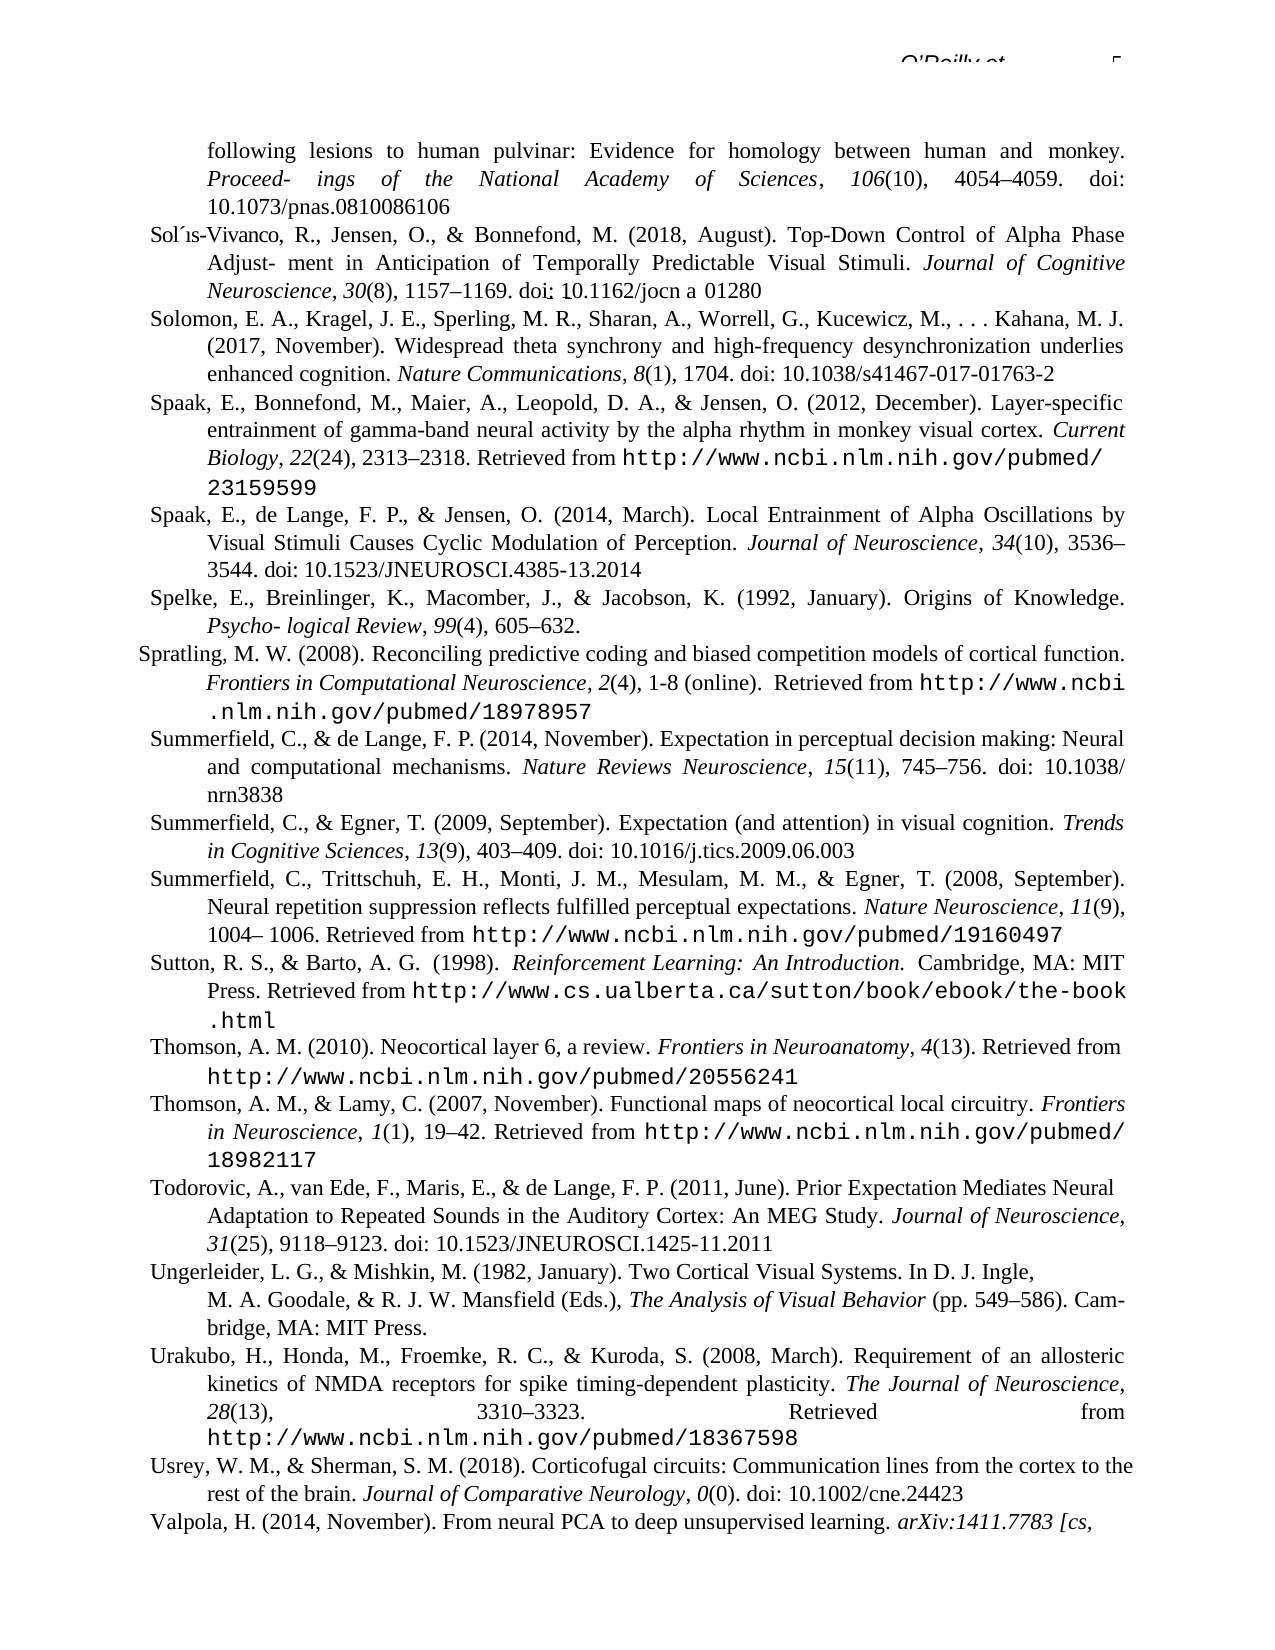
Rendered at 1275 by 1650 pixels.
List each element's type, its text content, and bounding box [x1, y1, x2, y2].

text Ungerleider, L. G., & Mishkin, M. (1982, January). Two Cortical Visual Systems. In D. J. Ingle, [150, 1258, 1275, 1284]
text M. A. Goodale, & R. J. W. Mansfield (Eds.), The Analysis of Visual Behavior (pp. 549–586). Cam- bridge, MA: MIT Press. [207, 1286, 1125, 1341]
text 23159599 [207, 475, 1275, 501]
text Spaak, E., de Lange, F. P., & Jensen, O. (2014, March). Local Entrainment of Alpha Oscillations by Visual Stimuli Causes Cyclic Modulation of Perception. Journal of Neuroscience, 34(10), 3536–3544. doi: 10.1523/JNEUROSCI.4385-13.2014 [150, 501, 1125, 583]
text Solomon, E. A., Kragel, J. E., Sperling, M. R., Sharan, A., Worrell, G., Kucewicz, M., . . . Kahana, M. J. (2017, November). Widespread theta synchrony and high-frequency desynchronization underlies enhanced cognition. Nature Communications, 8(1), 1704. doi: 10.1038/s41467-017-01763-2 [150, 305, 1125, 387]
text Valpola, H. (2014, November). From neural PCA to deep unsupervised learning. arXiv:1411.7783 [cs, [150, 1508, 1275, 1534]
text Usrey, W. M., & Sherman, S. M. (2018). Corticofugal circuits: Communication lines from the cortex to the [150, 1453, 1275, 1478]
text Thomson, A. M. (2010). Neocortical layer 6, a review. Frontiers in Neuroanatomy, 4(13). Retrieved from [150, 1033, 1275, 1059]
text Thomson, A. M., & Lamy, C. (2007, November). Functional maps of neocortical local circuitry. Frontiers in Neuroscience, 1(1), 19–42. Retrieved from http://www.ncbi.nlm.nih.gov/pubmed/ 18982117 [150, 1090, 1125, 1174]
text .html [207, 1007, 1275, 1033]
text Todorovic, A., van Ede, F., Maris, E., & de Lange, F. P. (2011, June). Prior Expectation Mediates Neural [150, 1176, 1275, 1201]
text following lesions to human pulvinar: Evidence for homology between human and monkey. Proceed- ings of the National Academy of Sciences, 106(10), 4054–4059. doi: 10.1073/pnas.0810086106 [207, 137, 1125, 219]
text Sutton, R. S., & Barto, A. G. (1998). Reinforcement Learning: An Introduction. Cambridge, MA: MIT [150, 951, 1275, 975]
text http://www.ncbi.nlm.nih.gov/pubmed/20556241 [207, 1064, 1275, 1090]
text rest of the brain. Journal of Comparative Neurology, 0(0). doi: 10.1002/cne.24423 [207, 1480, 1275, 1506]
text Summerfield, C., & de Lange, F. P. (2014, November). Expectation in perceptual decision making: Neural and computational mechanisms. Nature Reviews Neuroscience, 15(11), 745–756. doi: 10.1038/ nrn3838 [150, 725, 1125, 807]
text Spelke, E., Breinlinger, K., Macomber, J., & Jacobson, K. (1992, January). Origins of Knowledge. Psycho- logical Review, 99(4), 605–632. [150, 584, 1125, 639]
text Spaak, E., Bonnefond, M., Maier, A., Leopold, D. A., & Jensen, O. (2012, December). Layer-specific entrainment of gamma-band neural activity by the alpha rhythm in monkey visual cortex. Current Biology, 22(24), 2313–2318. Retrieved from http://www.ncbi.nlm.nih.gov/pubmed/ [150, 388, 1125, 473]
text Frontiers in Computational Neuroscience, 2(4), 1-8 (online). Retrieved from http://www.ncbi [137, 669, 1125, 697]
text Adaptation to Repeated Sounds in the Auditory Cortex: An MEG Study. Journal of Neuroscience, 31(25), 9118–9123. doi: 10.1523/JNEUROSCI.1425-11.2011 [207, 1202, 1125, 1257]
text .nlm.nih.gov/pubmed/18978957 [207, 699, 1275, 725]
text Press. Retrieved from http://www.cs.ualberta.ca/sutton/book/ebook/the-book [207, 977, 1275, 1005]
text Urakubo, H., Honda, M., Froemke, R. C., & Kuroda, S. (2008, March). Requirement of an allosteric kinetics of NMDA receptors for spike timing-dependent plasticity. The Journal of Neuroscience, 28(13), 3310–3323. Retrieved from http://www.ncbi.nlm.nih.gov/pubmed/18367598 [150, 1342, 1125, 1452]
text Spratling, M. W. (2008). Reconciling predictive coding and biased competition models of cortical function. [137, 640, 1125, 667]
text Sol´ıs-Vivanco, R., Jensen, O., & Bonnefond, M. (2018, August). Top-Down Control of Alpha Phase Adjust- ment in Anticipation of Temporally Predictable Visual Stimuli. Journal of Cognitive Neuroscience, 30(8), 1157–1169. doi: 10.1162/jocn a 01280 [150, 221, 1125, 303]
text Summerfield, C., Trittschuh, E. H., Monti, J. M., Mesulam, M. M., & Egner, T. (2008, September). Neural repetition suppression reflects fulfilled perceptual expectations. Nature Neuroscience, 11(9), 1004– 1006. Retrieved from http://www.ncbi.nlm.nih.gov/pubmed/19160497 [150, 865, 1125, 949]
text Summerfield, C., & Egner, T. (2009, September). Expectation (and attention) in visual cognition. Trends in Cognitive Sciences, 13(9), 403–409. doi: 10.1016/j.tics.2009.06.003 [150, 809, 1125, 863]
